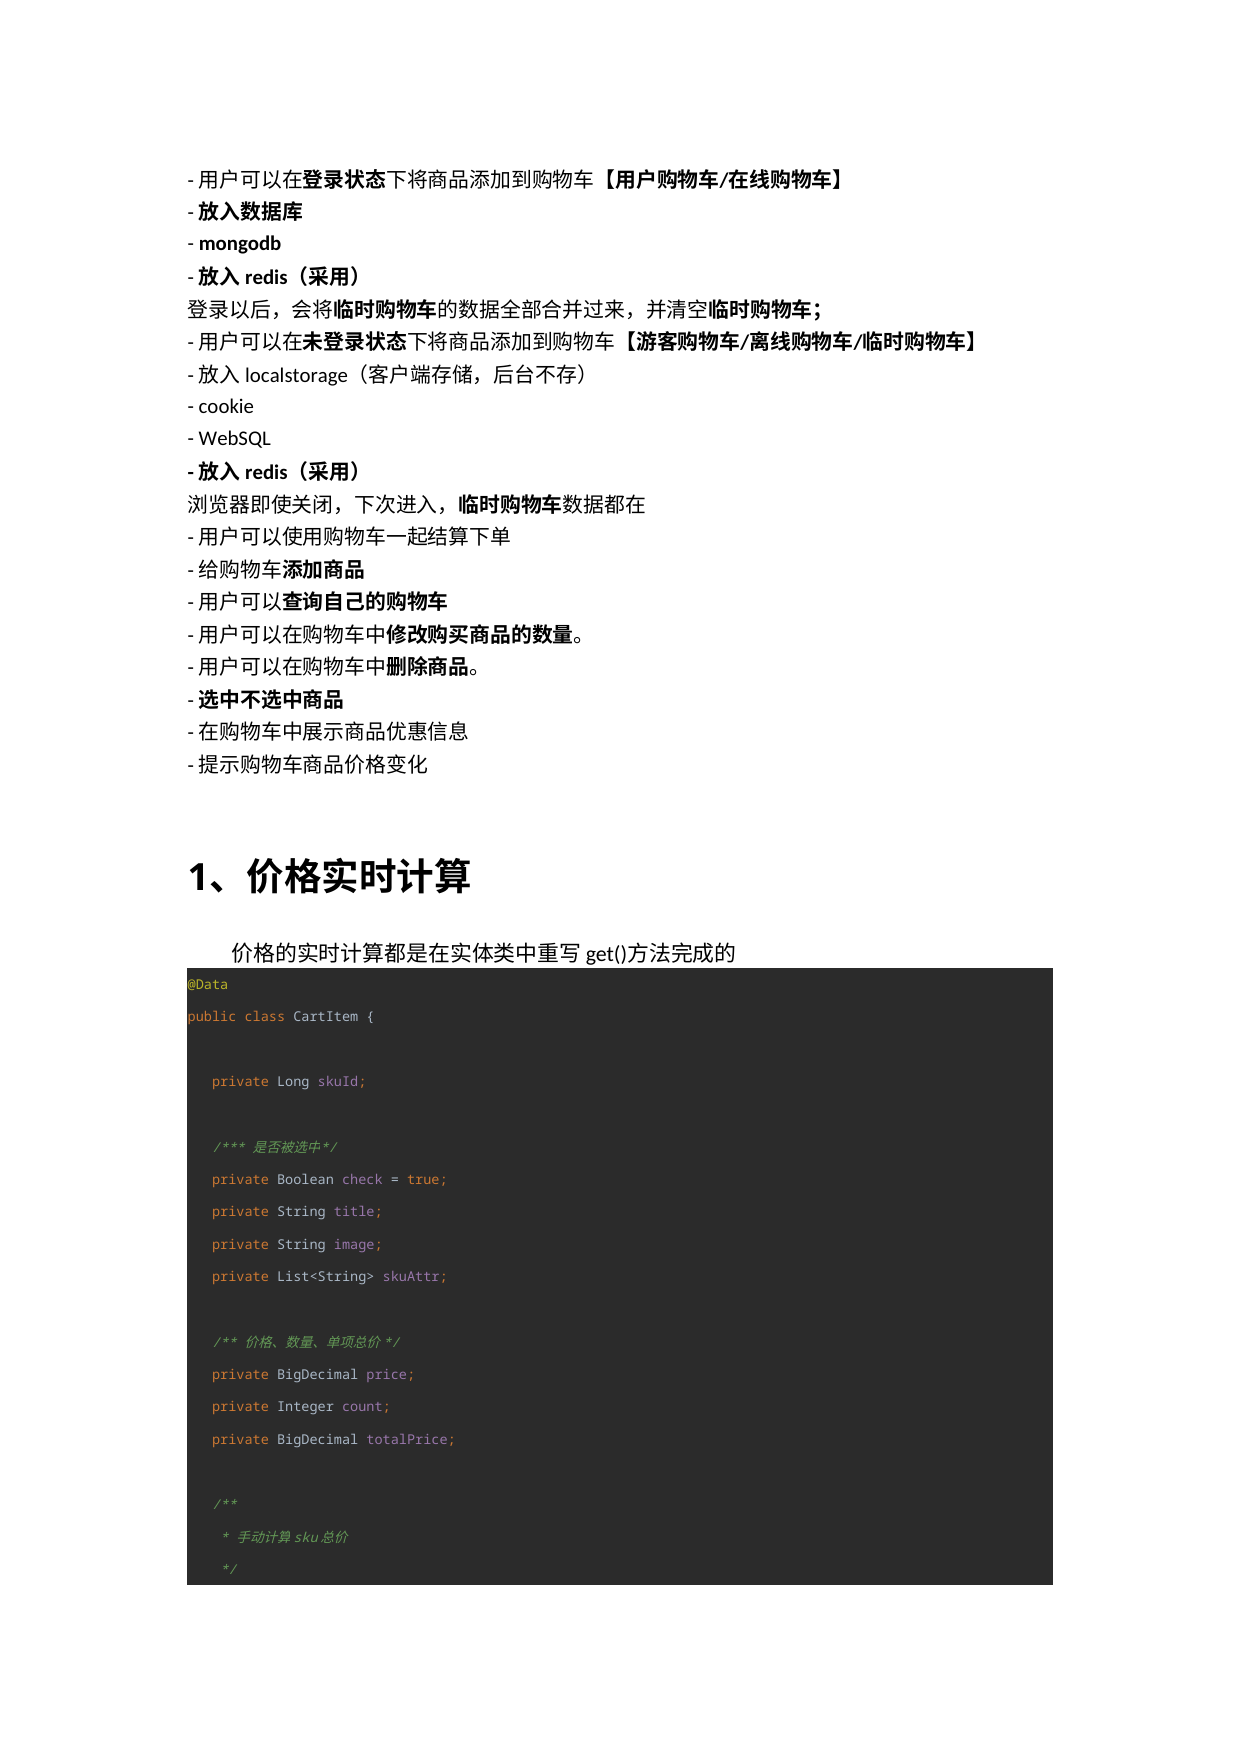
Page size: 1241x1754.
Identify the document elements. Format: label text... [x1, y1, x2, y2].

subtitle 价格实时计算 [187, 841, 1053, 906]
text 浏览器即使关闭，下次进入，临时购物车数据都在 [187, 487, 1053, 519]
text - 选中不选中商品 [187, 682, 1053, 714]
text - 放入数据库 [187, 194, 1053, 227]
text /*** 是否被选中*/ [187, 1130, 1053, 1163]
text - 放入 localstorage（客户端存储，后台不存） [187, 357, 1053, 389]
text private Integer count; [187, 1390, 1053, 1423]
text - WebSQL [187, 422, 1053, 454]
text private String title; [187, 1195, 1053, 1228]
text - 在购物车中展示商品优惠信息 [187, 714, 1053, 747]
text - cookie [187, 389, 1053, 422]
text - 放入 redis（采用） [187, 454, 1053, 487]
text private String image; [187, 1228, 1053, 1260]
text - 放入 redis（采用） [187, 259, 1053, 292]
text private List<String> skuAttr; [187, 1260, 1053, 1293]
text 价格的实时计算都是在实体类中重写get()方法完成的 [187, 935, 1053, 968]
text * 手动计算sku总价 [187, 1520, 1053, 1553]
text - 给购物车添加商品 [187, 552, 1053, 584]
text */ [187, 1553, 1053, 1585]
text @Data [187, 968, 1053, 1000]
text - 用户可以在登录状态下将商品添加到购物车【用户购物车/在线购物车】 [187, 162, 1053, 194]
text - 用户可以使用购物车一起结算下单 [187, 519, 1053, 552]
text - 用户可以在未登录状态下将商品添加到购物车【游客购物车/离线购物车/临时购物车】 [187, 324, 1053, 357]
text - 用户可以在购物车中修改购买商品的数量。 [187, 617, 1053, 649]
text /** [187, 1488, 1053, 1520]
text - 提示购物车商品价格变化 [187, 747, 1053, 779]
text private Long skuId; [187, 1065, 1053, 1098]
text - 用户可以查询自己的购物车 [187, 584, 1053, 617]
text 登录以后，会将临时购物车的数据全部合并过来，并清空临时购物车； [187, 292, 1053, 324]
text - mongodb [187, 227, 1053, 259]
text private BigDecimal totalPrice; [187, 1423, 1053, 1455]
text public class CartItem { [187, 1000, 1053, 1033]
text /** 价格、数量、单项总价 */ [187, 1325, 1053, 1358]
text private Boolean check = true; [187, 1163, 1053, 1195]
text private BigDecimal price; [187, 1358, 1053, 1390]
text - 用户可以在购物车中删除商品。 [187, 649, 1053, 682]
